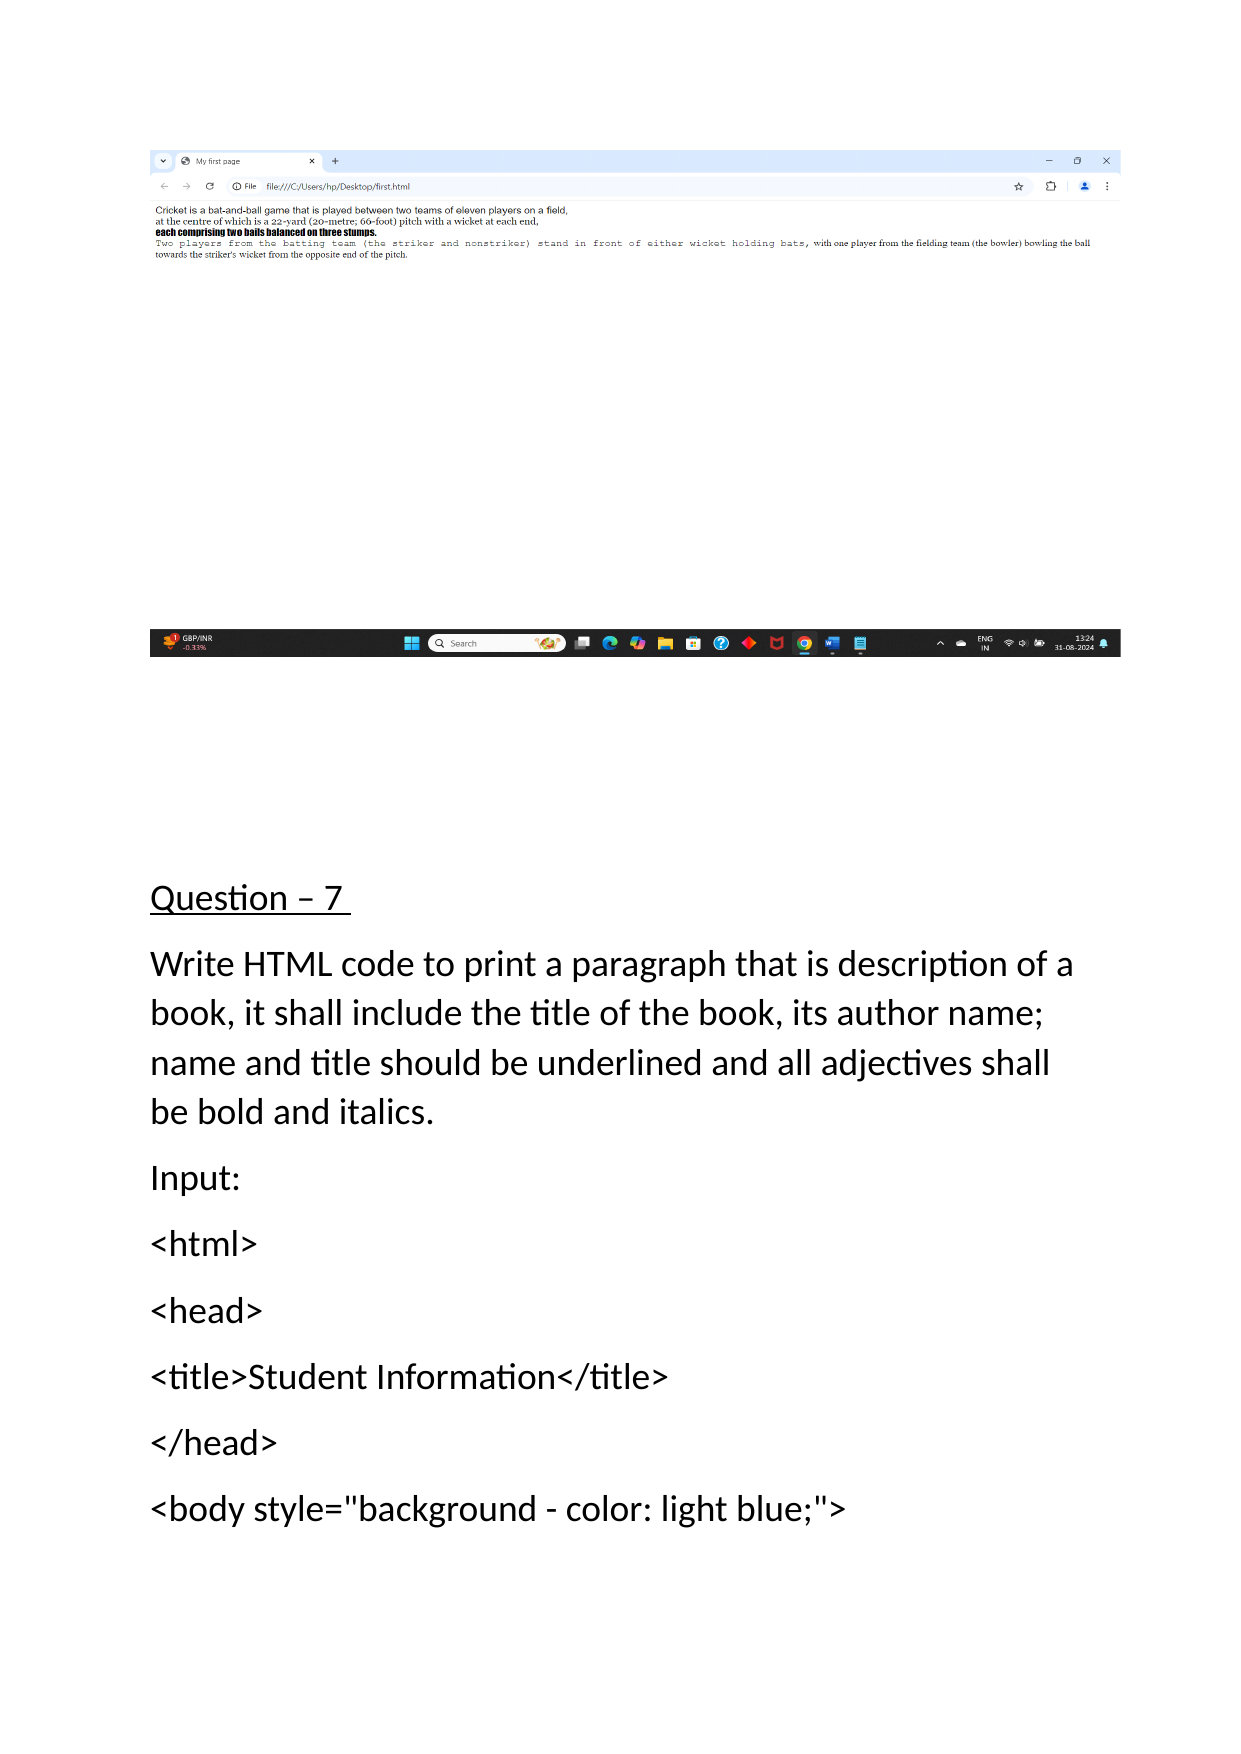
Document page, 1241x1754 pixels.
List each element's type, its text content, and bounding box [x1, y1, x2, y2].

text </head> [150, 1419, 1090, 1465]
text <title>Student Information</title> [150, 1353, 1090, 1398]
text Input: [150, 1154, 1090, 1200]
picture [150, 150, 1121, 657]
text <body style="background - color: light blue;"> [150, 1485, 1090, 1531]
text <html> [150, 1220, 1090, 1266]
text Write HTML code to print a paragraph that is description of a book, it shall include the title of the book, its author name; name and title should be underlined and all adjectives shall be bold and italics. [150, 940, 1090, 1134]
text Question – 7 [150, 873, 1090, 919]
text <head> [150, 1287, 1090, 1332]
